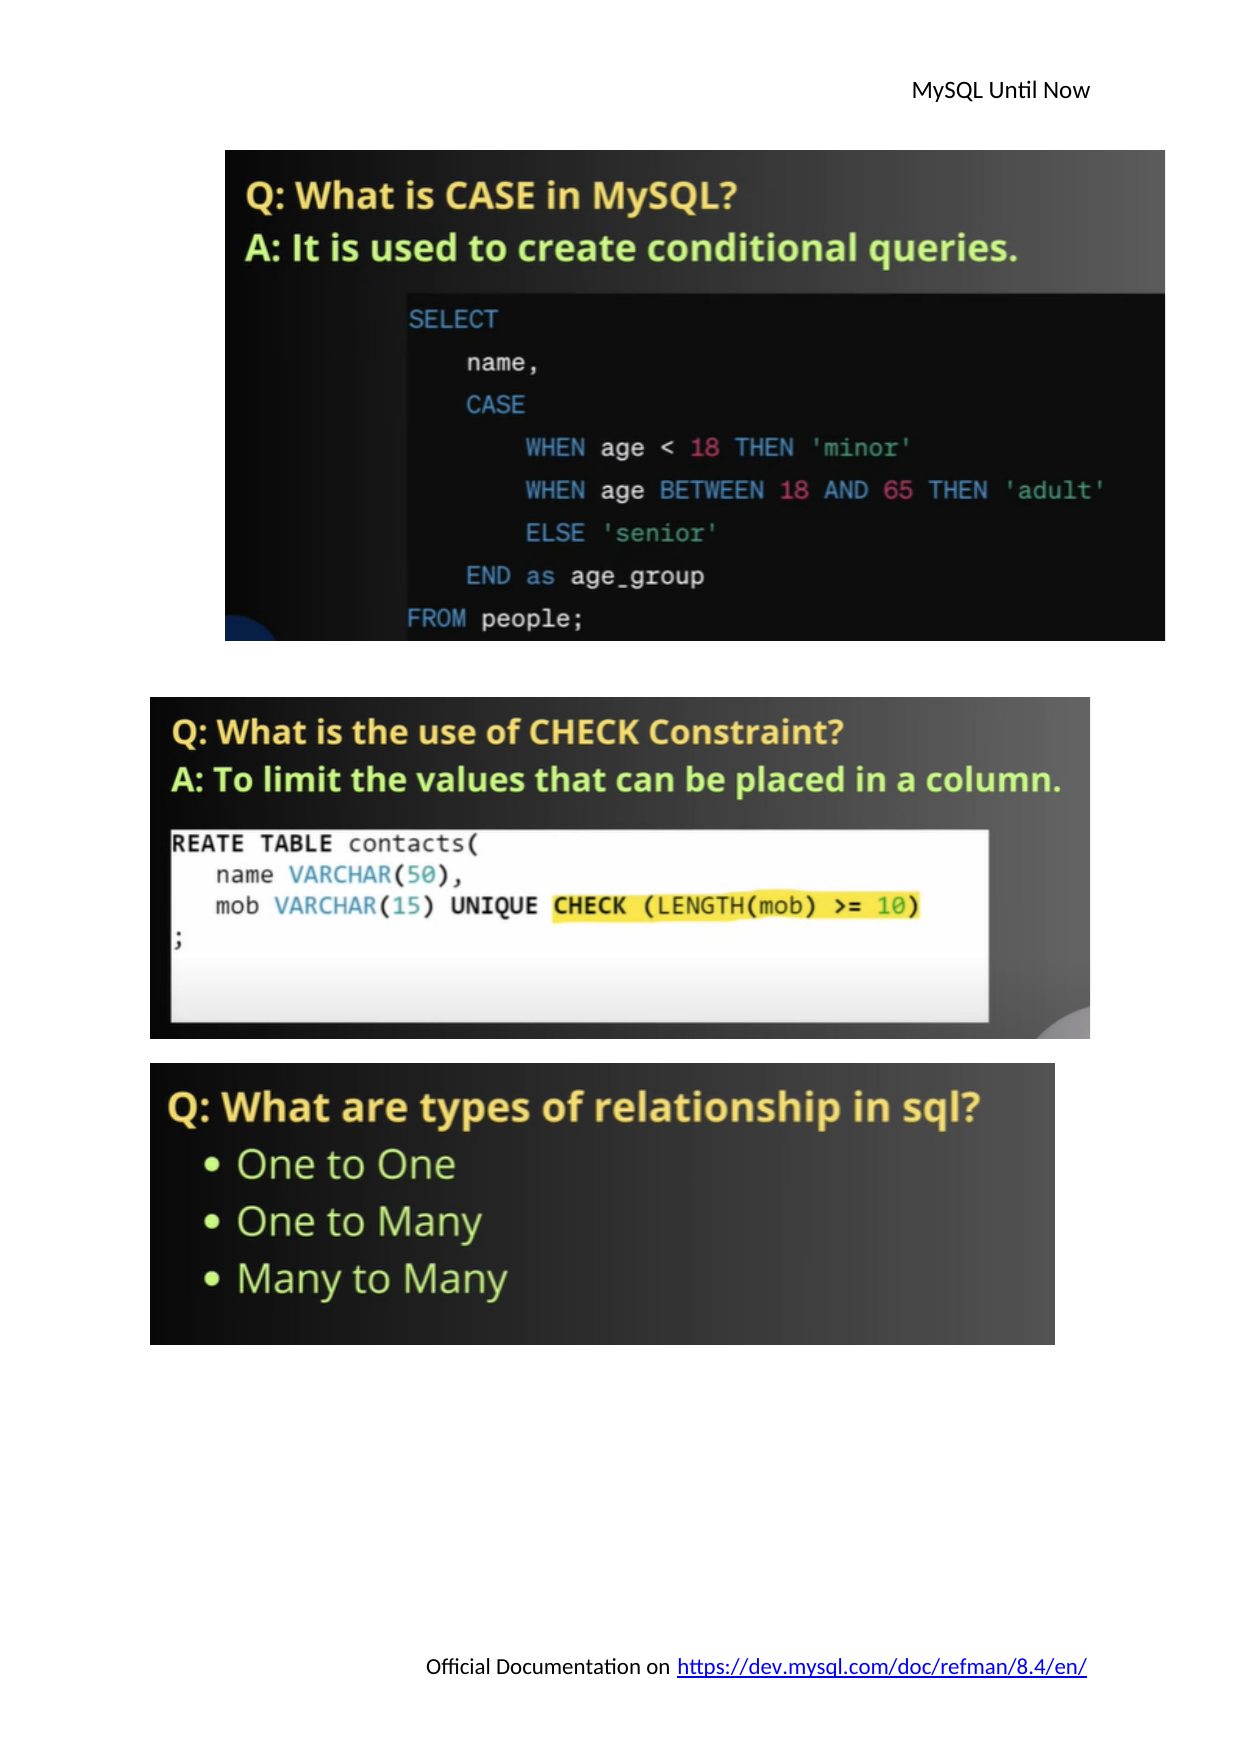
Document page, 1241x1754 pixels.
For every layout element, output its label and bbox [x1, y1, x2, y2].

picture [225, 150, 1166, 641]
picture [150, 1063, 1055, 1345]
picture [150, 697, 1091, 1039]
